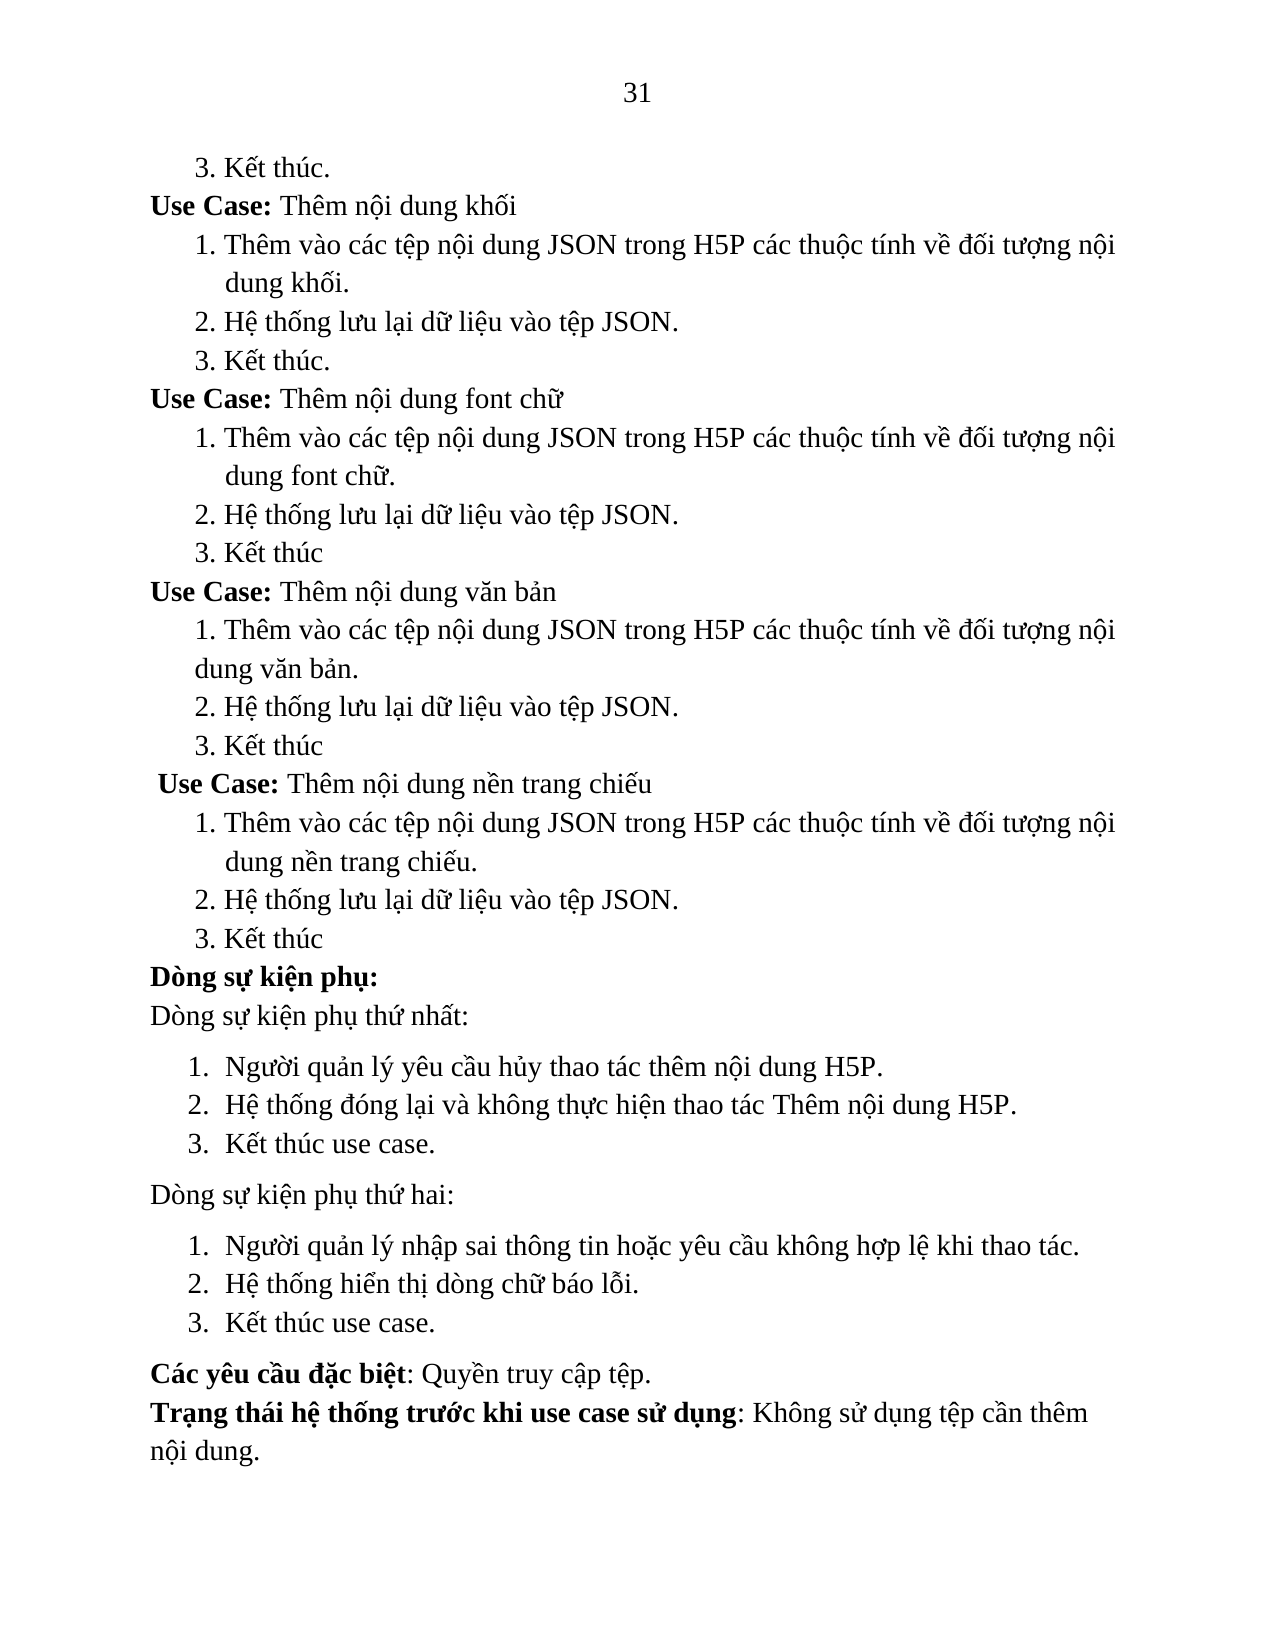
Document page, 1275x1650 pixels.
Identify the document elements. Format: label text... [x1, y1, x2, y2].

text 1. Thêm vào các tệp nội dung JSON trong H5P các thuộc tính về đối tượng nội dung nền trang chiếu. [194, 805, 1125, 877]
text 3. Kết thúc [194, 535, 1125, 569]
list Kết thúc use case. [187, 1126, 1125, 1159]
text Các yêu cầu đặc biệt: Quyền truy cập tệp. [150, 1356, 1125, 1390]
text 3. Kết thúc. [194, 150, 1125, 183]
text 1. Thêm vào các tệp nội dung JSON trong H5P các thuộc tính về đối tượng nội dung font chữ. [194, 420, 1125, 492]
list Hệ thống hiển thị dòng chữ báo lỗi. [187, 1267, 1125, 1300]
text Dòng sự kiện phụ: [150, 959, 1125, 993]
text Dòng sự kiện phụ thứ nhất: [150, 998, 1125, 1031]
text 2. Hệ thống lưu lại dữ liệu vào tệp JSON. [194, 882, 1125, 916]
text Use Case: Thêm nội dung khối [150, 188, 1125, 222]
text Use Case: Thêm nội dung font chữ [150, 381, 1125, 415]
list Người quản lý yêu cầu hủy thao tác thêm nội dung H5P. [187, 1049, 1125, 1082]
text 3. Kết thúc. [194, 343, 1125, 376]
text 1. Thêm vào các tệp nội dung JSON trong H5P các thuộc tính về đối tượng nội dung văn bản. [194, 612, 1125, 684]
list Người quản lý nhập sai thông tin hoặc yêu cầu không hợp lệ khi thao tác. [187, 1228, 1125, 1262]
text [194, 304, 1125, 338]
list Hệ thống đóng lại và không thực hiện thao tác Thêm nội dung H5P. [187, 1087, 1125, 1121]
text Trạng thái hệ thống trước khi use case sử dụng: Không sử dụng tệp cần thêm nội dung. [150, 1395, 1125, 1467]
text 3. Kết thúc [194, 921, 1125, 954]
text Use Case: Thêm nội dung văn bản [150, 574, 1125, 607]
list Kết thúc use case. [187, 1305, 1125, 1339]
text 2. Hệ thống lưu lại dữ liệu vào tệp JSON. [194, 689, 1125, 723]
text Use Case: Thêm nội dung nền trang chiếu [150, 767, 1125, 800]
text 2. Hệ thống lưu lại dữ liệu vào tệp JSON. [194, 497, 1125, 530]
text 3. Kết thúc [194, 728, 1125, 762]
text Dòng sự kiện phụ thứ hai: [150, 1177, 1125, 1211]
text 1. Thêm vào các tệp nội dung JSON trong H5P các thuộc tính về đối tượng nội dung khối. [194, 227, 1125, 299]
